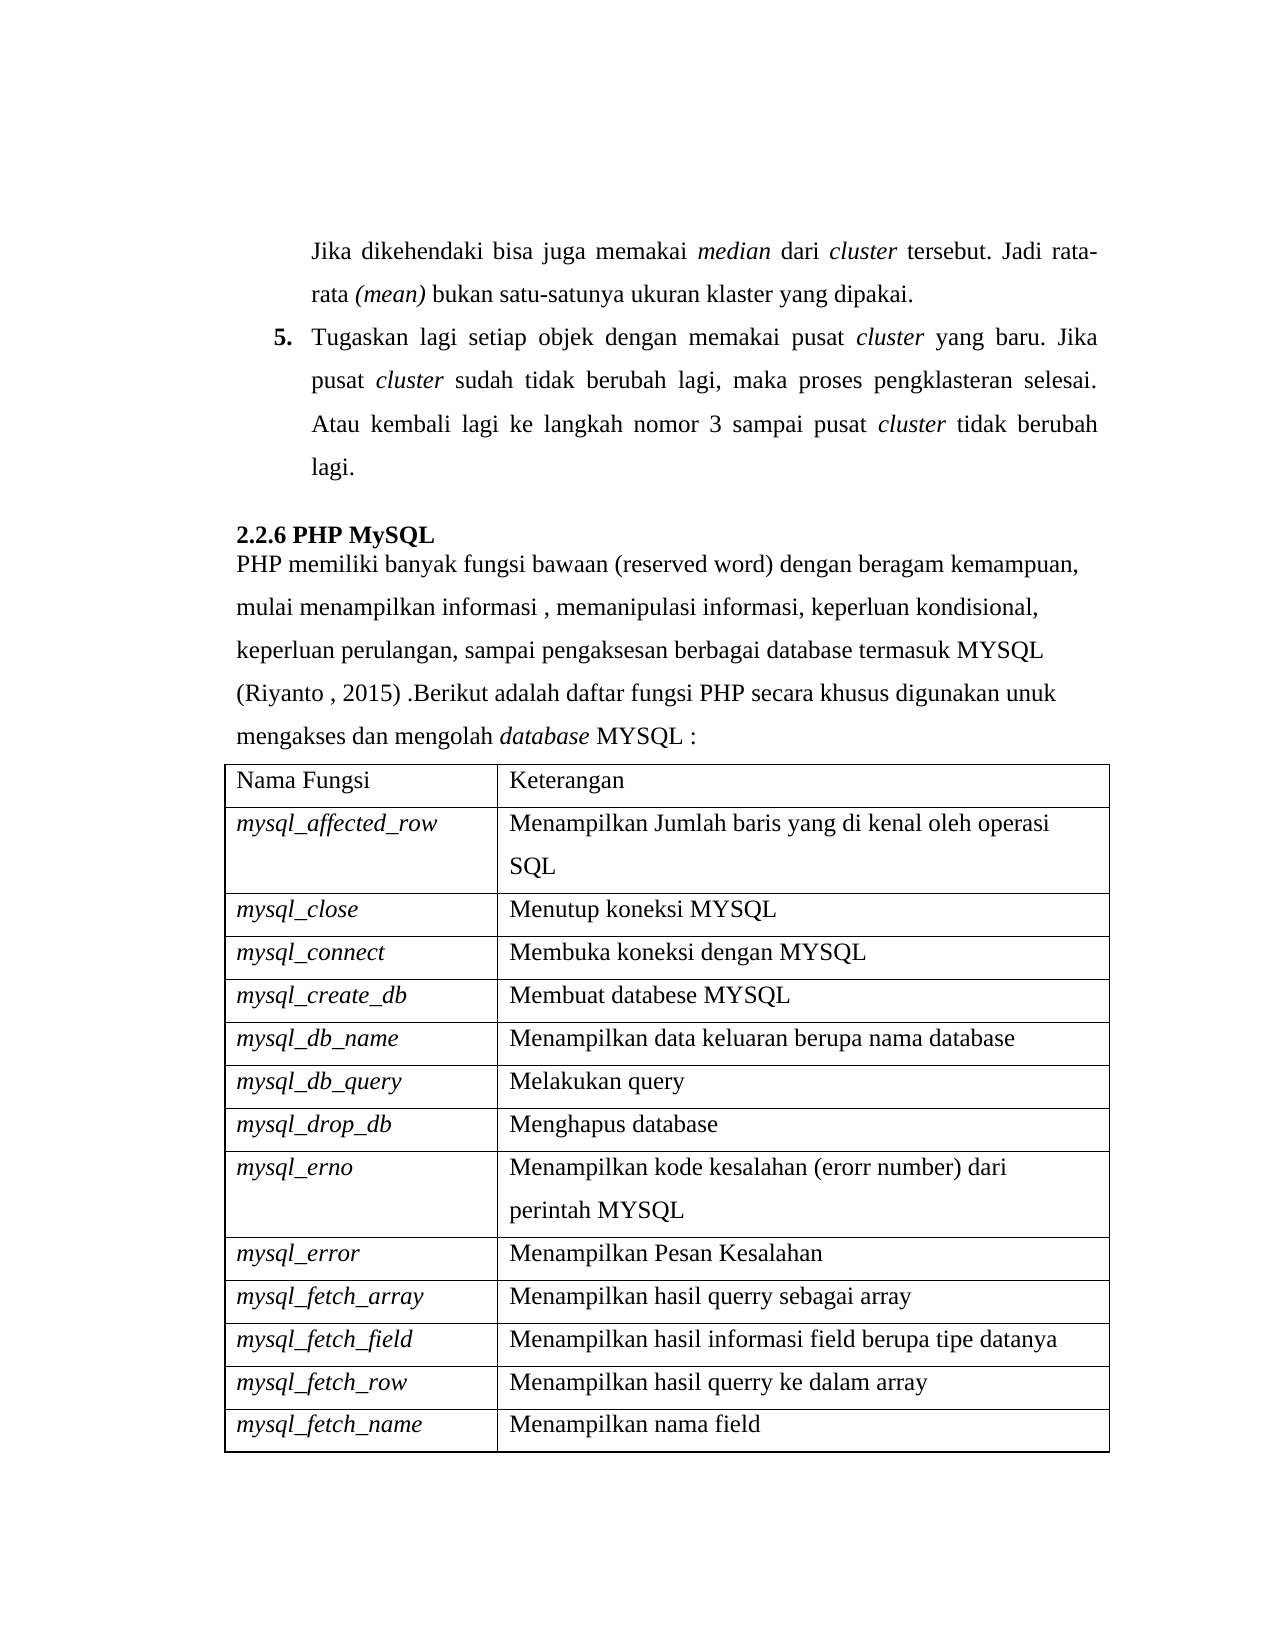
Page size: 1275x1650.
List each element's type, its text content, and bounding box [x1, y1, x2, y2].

table_cell mysql_connect [226, 937, 497, 979]
table_cell mysql_create_db [226, 980, 497, 1022]
table_cell mysql_drop_db [226, 1109, 497, 1151]
table_cell mysql_db_query [226, 1066, 497, 1108]
table_cell Menutup koneksi MYSQL [498, 894, 1109, 936]
table_cell Menampilkan Pesan Kesalahan [498, 1238, 1109, 1280]
table_cell mysql_fetch_name [226, 1410, 497, 1451]
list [274, 236, 1098, 308]
table_cell mysql_affected_row [226, 808, 497, 893]
table_cell Menampilkan kode kesalahan (erorr number) dari perintah MYSQL [498, 1152, 1109, 1237]
table_cell mysql_fetch_array [226, 1281, 497, 1323]
table_header Nama Fungsi [226, 765, 497, 807]
table_cell mysql_fetch_row [226, 1367, 497, 1408]
table_cell Menampilkan data keluaran berupa nama database [498, 1023, 1109, 1065]
table_cell Membuat databese MYSQL [498, 980, 1109, 1022]
table_cell mysql_db_name [226, 1023, 497, 1065]
table_cell mysql_fetch_field [226, 1324, 497, 1366]
table_cell Melakukan query [498, 1066, 1109, 1108]
table_cell Menampilkan hasil querry sebagai array [498, 1281, 1109, 1323]
table_cell Menampilkan hasil querry ke dalam array [498, 1367, 1109, 1408]
subtitle 2.2.6 PHP MySQL [236, 520, 1098, 549]
table_cell mysql_erno [226, 1152, 497, 1237]
table_cell Menghapus database [498, 1109, 1109, 1151]
text PHP memiliki banyak fungsi bawaan (reserved word) dengan beragam kemampuan, mulai menampilkan informasi , memanipulasi informasi, keperluan kondisional, keperluan perulangan, sampai pengaksesan berbagai database termasuk MYSQL (Riyanto , 2015) .Berikut adalah daftar fungsi PHP secara khusus digunakan unuk mengakses dan mengolah database MYSQL : [236, 549, 1098, 750]
table_cell Menampilkan nama field [498, 1410, 1109, 1451]
table_cell mysql_close [226, 894, 497, 936]
table_header Keterangan [498, 765, 1109, 807]
table_cell mysql_error [226, 1238, 497, 1280]
table_cell Menampilkan hasil informasi field berupa tipe datanya [498, 1324, 1109, 1366]
list Tugaskan lagi setiap objek dengan memakai pusat cluster yang baru. Jika pusat cluster sudah tidak berubah lagi, maka proses pengklasteran selesai. Atau kembali lagi ke langkah nomor 3 sampai pusat cluster tidak berubah lagi. [274, 322, 1098, 481]
table_cell Membuka koneksi dengan MYSQL [498, 937, 1109, 979]
table_cell Menampilkan Jumlah baris yang di kenal oleh operasi SQL [498, 808, 1109, 893]
